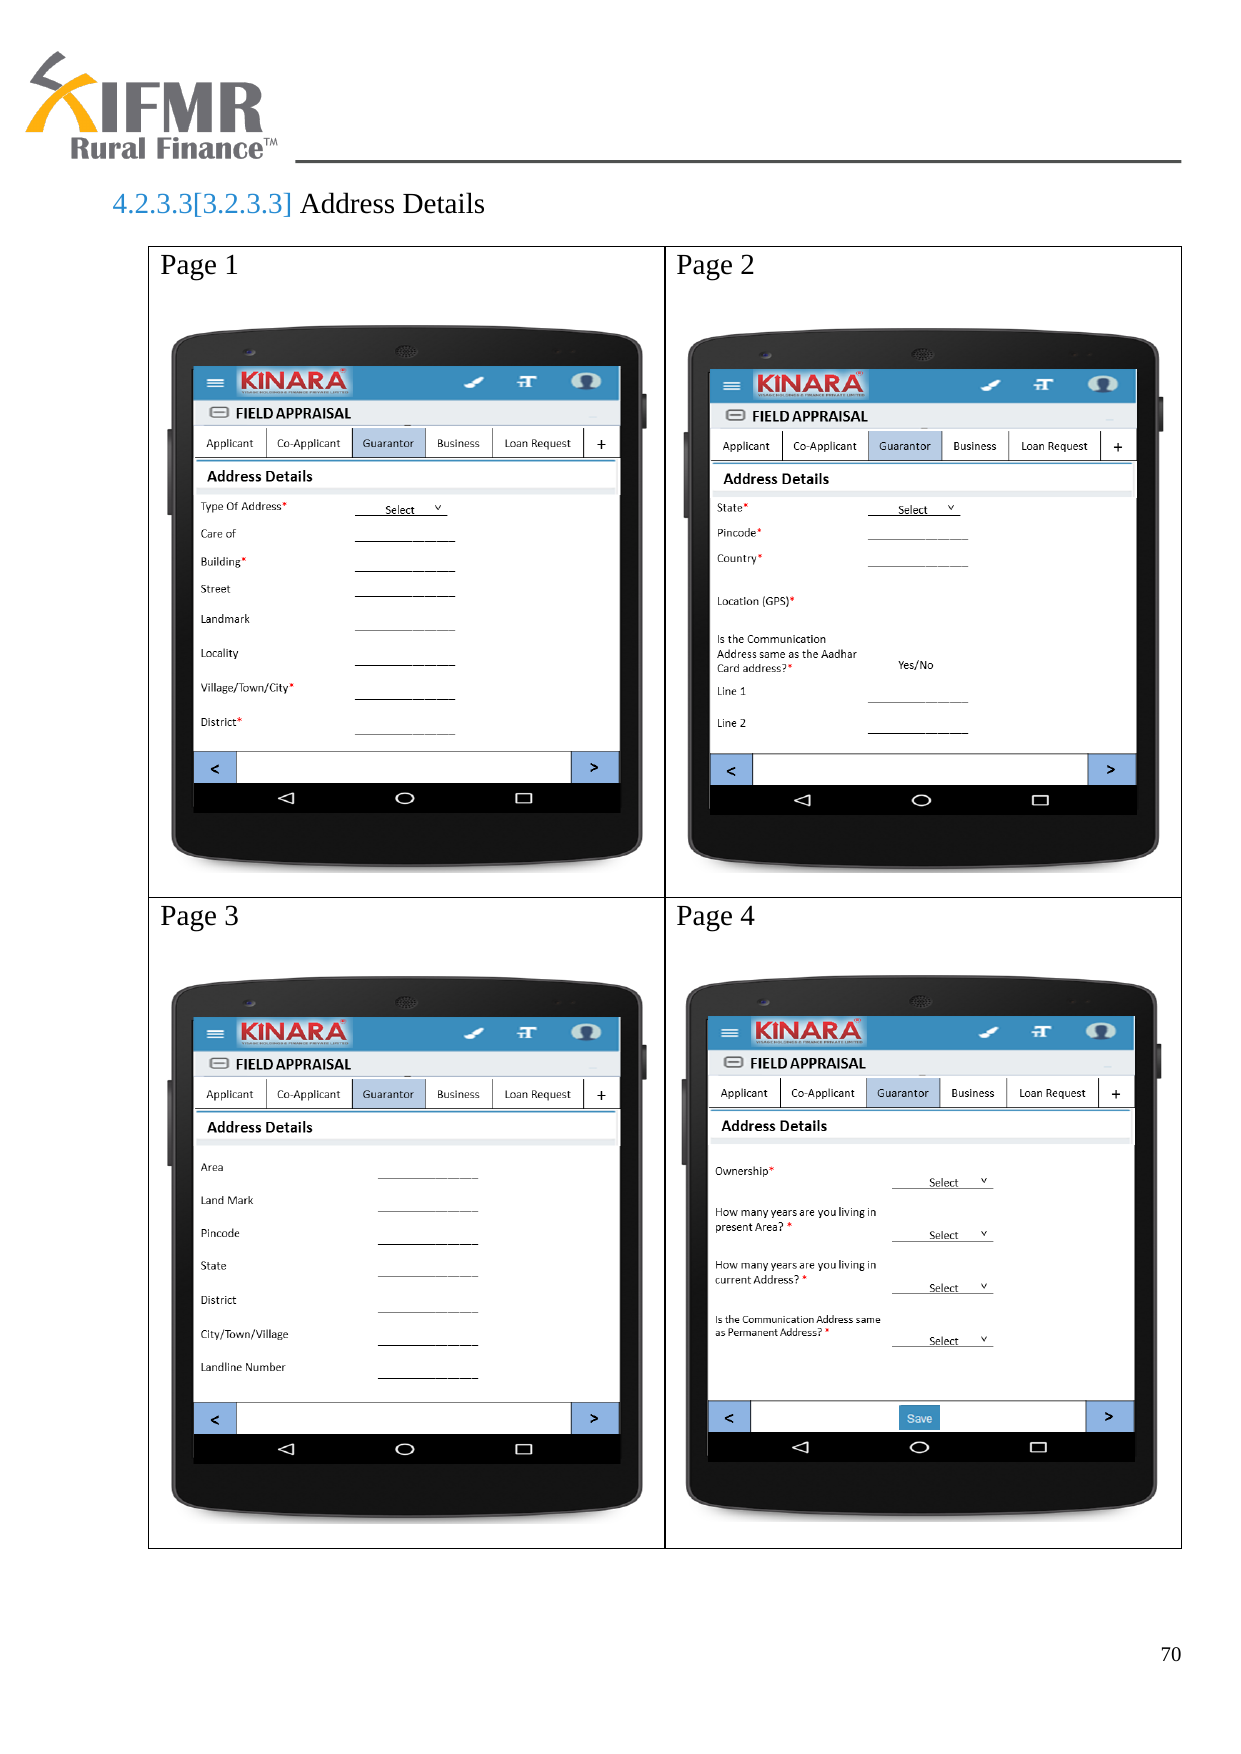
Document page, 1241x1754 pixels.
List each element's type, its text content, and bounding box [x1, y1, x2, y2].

picture [160, 324, 650, 873]
picture [676, 975, 1167, 1522]
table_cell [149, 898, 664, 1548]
list Address Details [112, 187, 1181, 220]
picture [18, 45, 284, 166]
picture [676, 326, 1169, 873]
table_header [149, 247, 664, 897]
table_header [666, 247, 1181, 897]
picture [160, 975, 653, 1524]
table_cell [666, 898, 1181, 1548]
